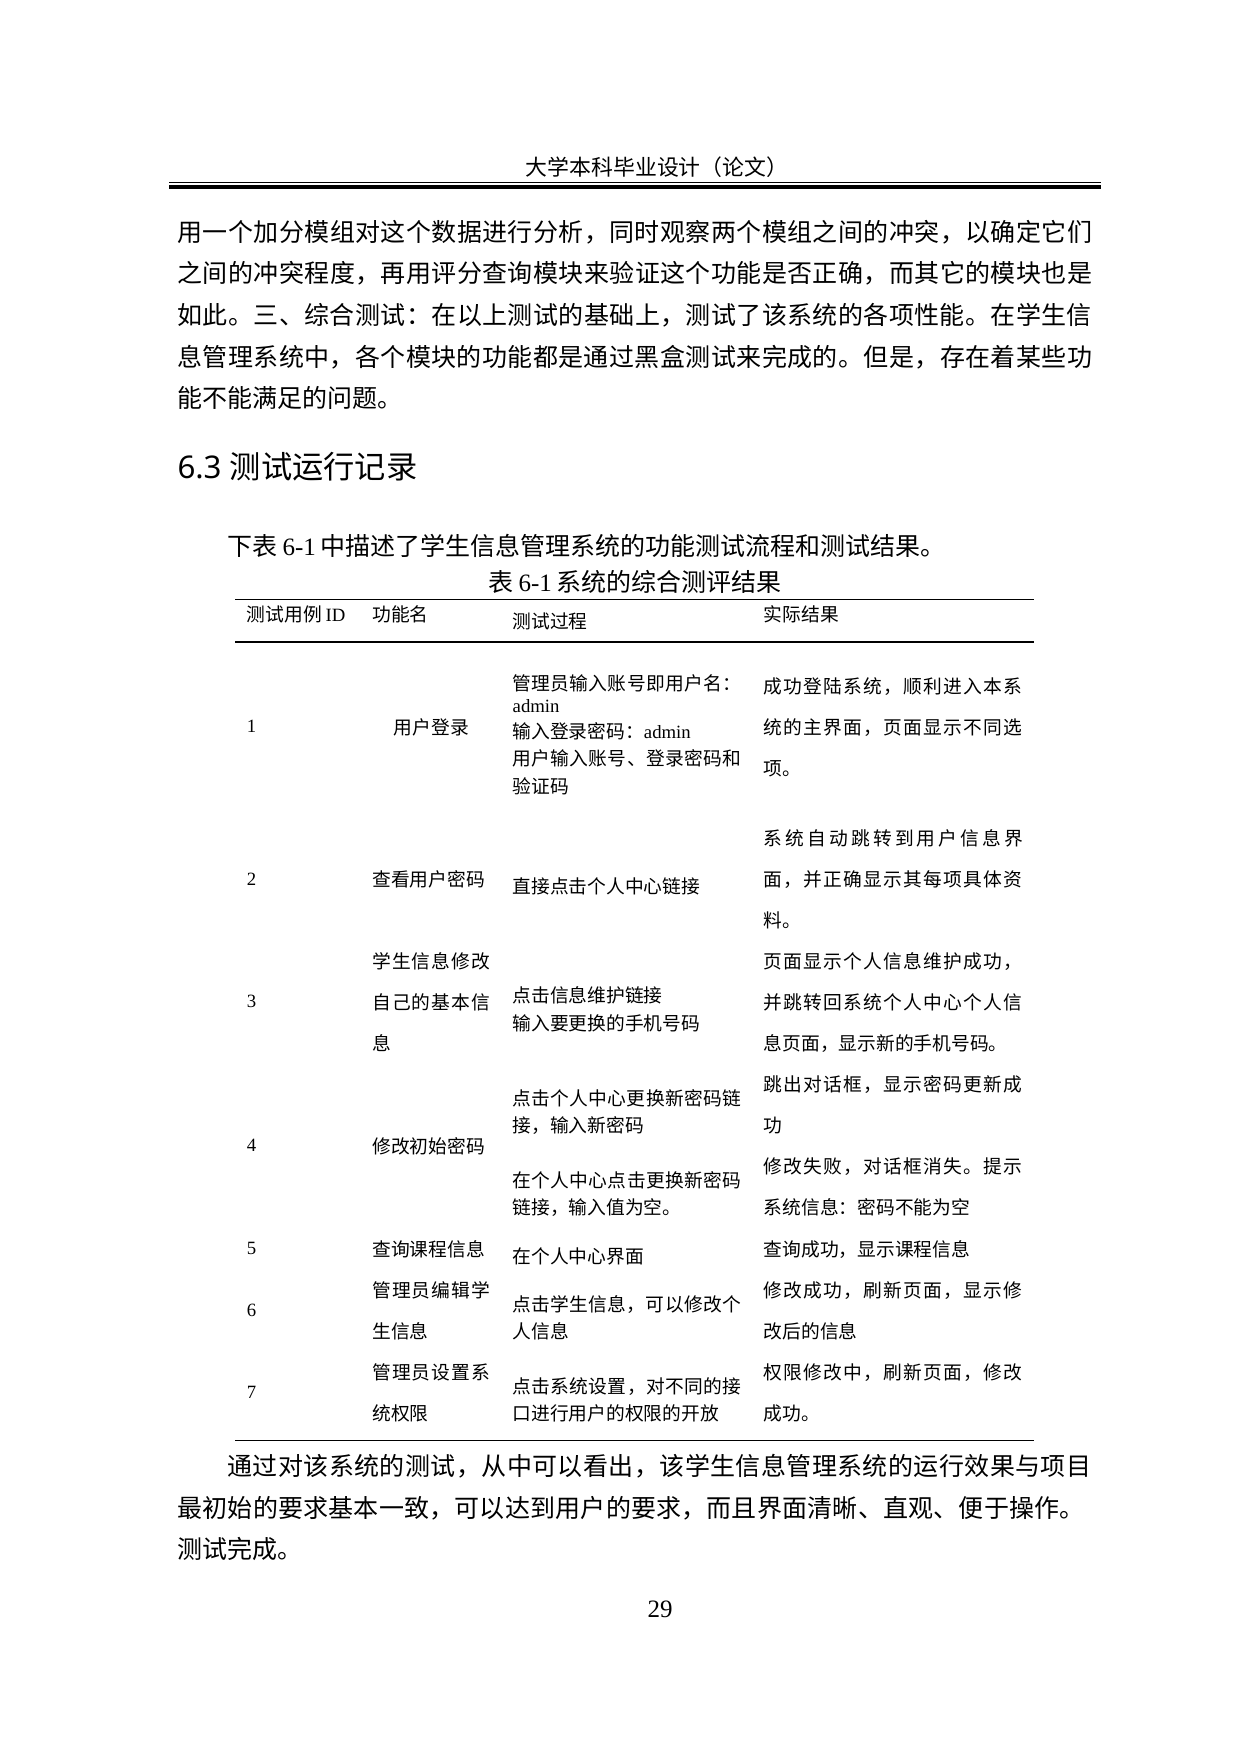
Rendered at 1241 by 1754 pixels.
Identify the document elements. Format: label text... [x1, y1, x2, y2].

text 通过对该系统的测试，从中可以看出，该学生信息管理系统的运行效果与项目最初始的要求基本一致，可以达到用户的要求，而且界面清晰、直观、便于操作。 测试完成。 [177, 1441, 1092, 1566]
table_cell 6 [235, 1276, 361, 1358]
table_cell 管理员设置系统权限 [361, 1358, 501, 1440]
table_cell 用户登录 [361, 643, 501, 824]
table_cell 修改成功，刷新页面，显示修改后的信息 [752, 1276, 1034, 1358]
table_cell 4 [235, 1070, 361, 1234]
table_cell 管理员编辑学生信息 [361, 1276, 501, 1358]
table_cell 管理员输入账号即用户名：admin 输入登录密码：admin 用户输入账号、登录密码和验证码 [501, 643, 752, 824]
subtitle 6.3 测试运行记录 [177, 442, 1092, 488]
table_cell 查询课程信息 [361, 1234, 501, 1276]
table_cell 修改初始密码 [361, 1070, 501, 1234]
table_cell 修改失败，对话框消失。提示系统信息：密码不能为空 [752, 1152, 1034, 1234]
table_cell 系统自动跳转到用户信息界面，并正确显示其每项具体资料。 [752, 824, 1034, 947]
table_cell 在个人中心点击更换新密码链接，输入值为空。 [501, 1152, 752, 1234]
table_cell 5 [235, 1234, 361, 1276]
table_cell 点击系统设置，对不同的接口进行用户的权限的开放 [501, 1358, 752, 1440]
table_cell 点击个人中心更换新密码链接，输入新密码 [501, 1070, 752, 1152]
table_cell 1 [235, 643, 361, 824]
table_cell 跳出对话框，显示密码更新成功 [752, 1070, 1034, 1152]
text 表6-1系统的综合测评结果 [177, 562, 1092, 598]
table_header 实际结果 [752, 600, 1034, 641]
text 下表6-1中描述了学生信息管理系统的功能测试流程和测试结果。 [177, 526, 1092, 562]
table_header 测试用例ID [235, 600, 361, 641]
table_cell 点击信息维护链接 输入要更换的手机号码 [501, 947, 752, 1070]
table_cell 3 [235, 947, 361, 1070]
table_cell 查看用户密码 [361, 824, 501, 947]
table_cell 直接点击个人中心链接 [501, 824, 752, 947]
table_cell 7 [235, 1358, 361, 1440]
table_cell 查询成功，显示课程信息 [752, 1234, 1034, 1276]
table_cell 点击学生信息，可以修改个人信息 [501, 1276, 752, 1358]
table_cell 2 [235, 824, 361, 947]
table_cell 权限修改中，刷新页面，修改成功。 [752, 1358, 1034, 1440]
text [177, 207, 1092, 415]
table_header 测试过程 [501, 600, 752, 641]
table_cell 在个人中心界面 [501, 1234, 752, 1276]
table_cell 成功登陆系统，顺利进入本系统的主界面，页面显示不同选项。 [752, 643, 1034, 824]
table_cell 页面显示个人信息维护成功，并跳转回系统个人中心个人信息页面，显示新的手机号码。 [752, 947, 1034, 1070]
table_cell 学生信息修改自己的基本信息 [361, 947, 501, 1070]
table_header 功能名 [361, 600, 501, 641]
